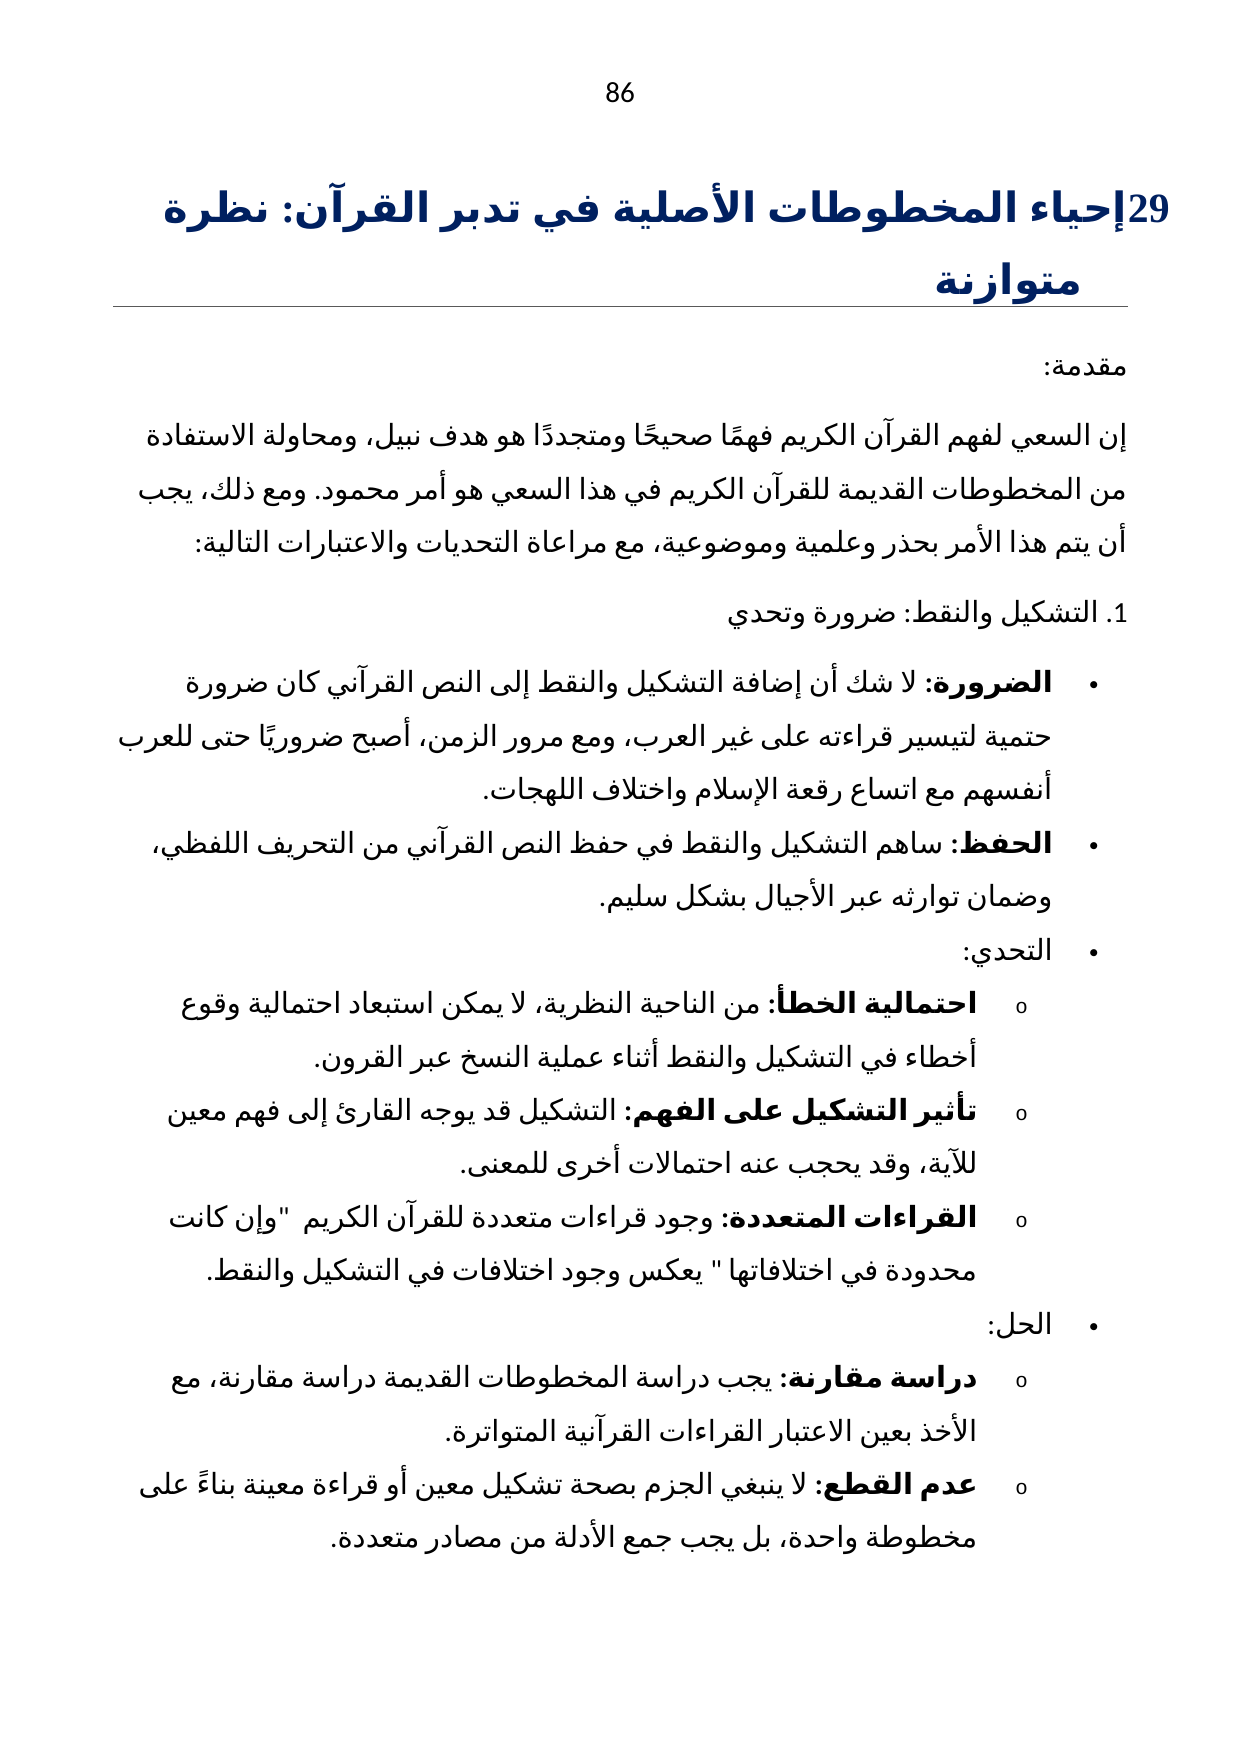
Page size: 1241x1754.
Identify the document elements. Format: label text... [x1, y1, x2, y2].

list التحدي: [112, 932, 1090, 967]
list تأثير التشكيل على الفهم: التشكيل قد يوجه القارئ إلى فهم معين للآية، وقد يحجب عنه احتمالات أخرى للمعنى. [112, 1092, 1015, 1181]
subtitle إحياء المخطوطات الأصلية في تدبر القرآن: نظرة متوازنة [112, 184, 1128, 307]
list الحفظ: ساهم التشكيل والنقط في حفظ النص القرآني من التحريف اللفظي، وضمان توارثه عبر الأجيال بشكل سليم. [112, 825, 1090, 914]
text مقدمة: [112, 347, 1128, 383]
text 1. التشكيل والنقط: ضرورة وتحدي [112, 594, 1128, 630]
list القراءات المتعددة: وجود قراءات متعددة للقرآن الكريم "وإن كانت محدودة في اختلافاتها " يعكس وجود اختلافات في التشكيل والنقط. [112, 1199, 1015, 1288]
list دراسة مقارنة: يجب دراسة المخطوطات القديمة دراسة مقارنة، مع الأخذ بعين الاعتبار القراءات القرآنية المتواترة. [112, 1359, 1015, 1448]
text إن السعي لفهم القرآن الكريم فهمًا صحيحًا ومتجددًا هو هدف نبيل، ومحاولة الاستفادة من المخطوطات القديمة للقرآن الكريم في هذا السعي هو أمر محمود. ومع ذلك، يجب أن يتم هذا الأمر بحذر وعلمية وموضوعية، مع مراعاة التحديات والاعتبارات التالية: [112, 417, 1128, 560]
list احتمالية الخطأ: من الناحية النظرية، لا يمكن استبعاد احتمالية وقوع أخطاء في التشكيل والنقط أثناء عملية النسخ عبر القرون. [112, 985, 1015, 1074]
list الحل: [112, 1306, 1090, 1341]
list عدم القطع: لا ينبغي الجزم بصحة تشكيل معين أو قراءة معينة بناءً على مخطوطة واحدة، بل يجب جمع الأدلة من مصادر متعددة. [112, 1466, 1015, 1555]
list الضرورة: لا شك أن إضافة التشكيل والنقط إلى النص القرآني كان ضرورة حتمية لتيسير قراءته على غير العرب، ومع مرور الزمن، أصبح ضروريًا حتى للعرب أنفسهم مع اتساع رقعة الإسلام واختلاف اللهجات. [112, 664, 1090, 807]
